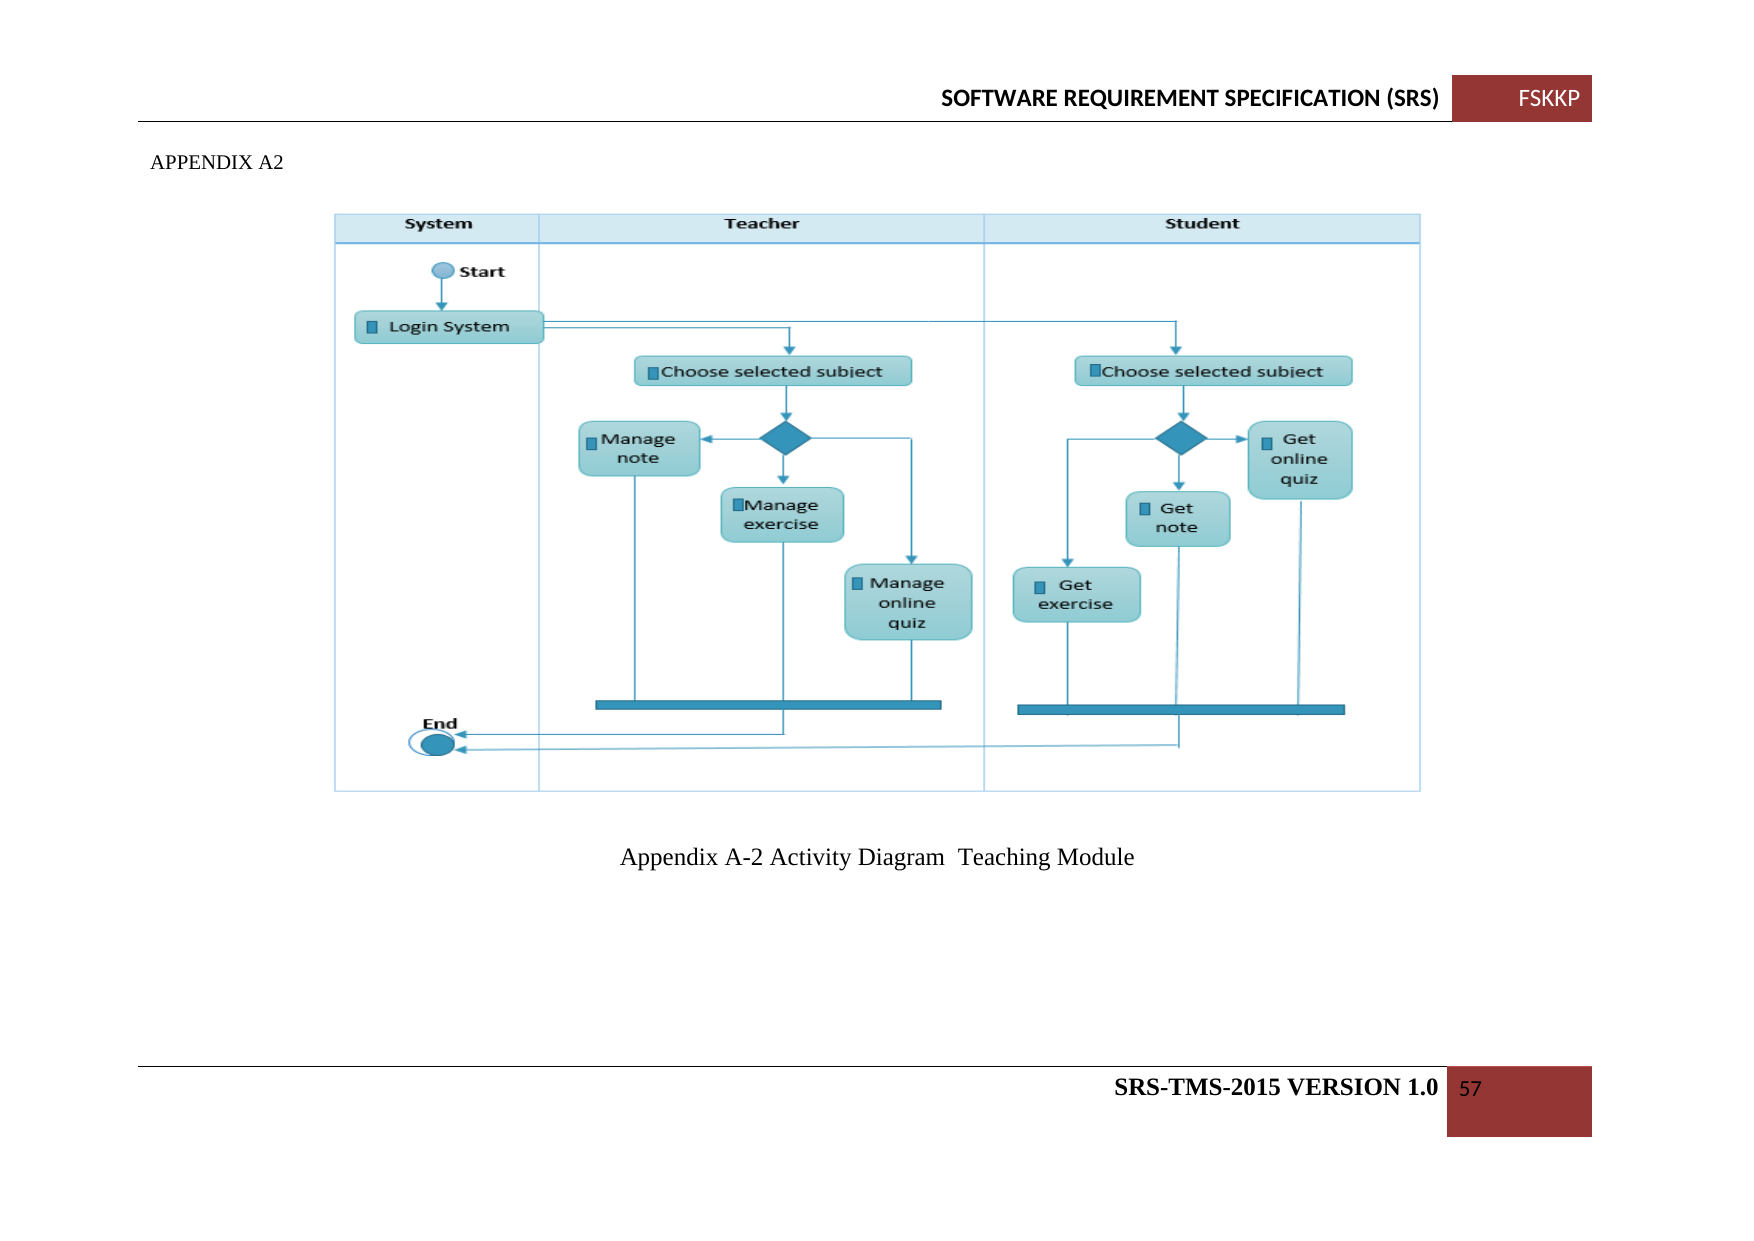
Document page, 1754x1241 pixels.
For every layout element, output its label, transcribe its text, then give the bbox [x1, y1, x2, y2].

text Appendix A-2 Activity Diagram Teaching Module [150, 842, 1604, 871]
text APPENDIX A2 [150, 150, 1604, 174]
picture [302, 198, 1452, 818]
